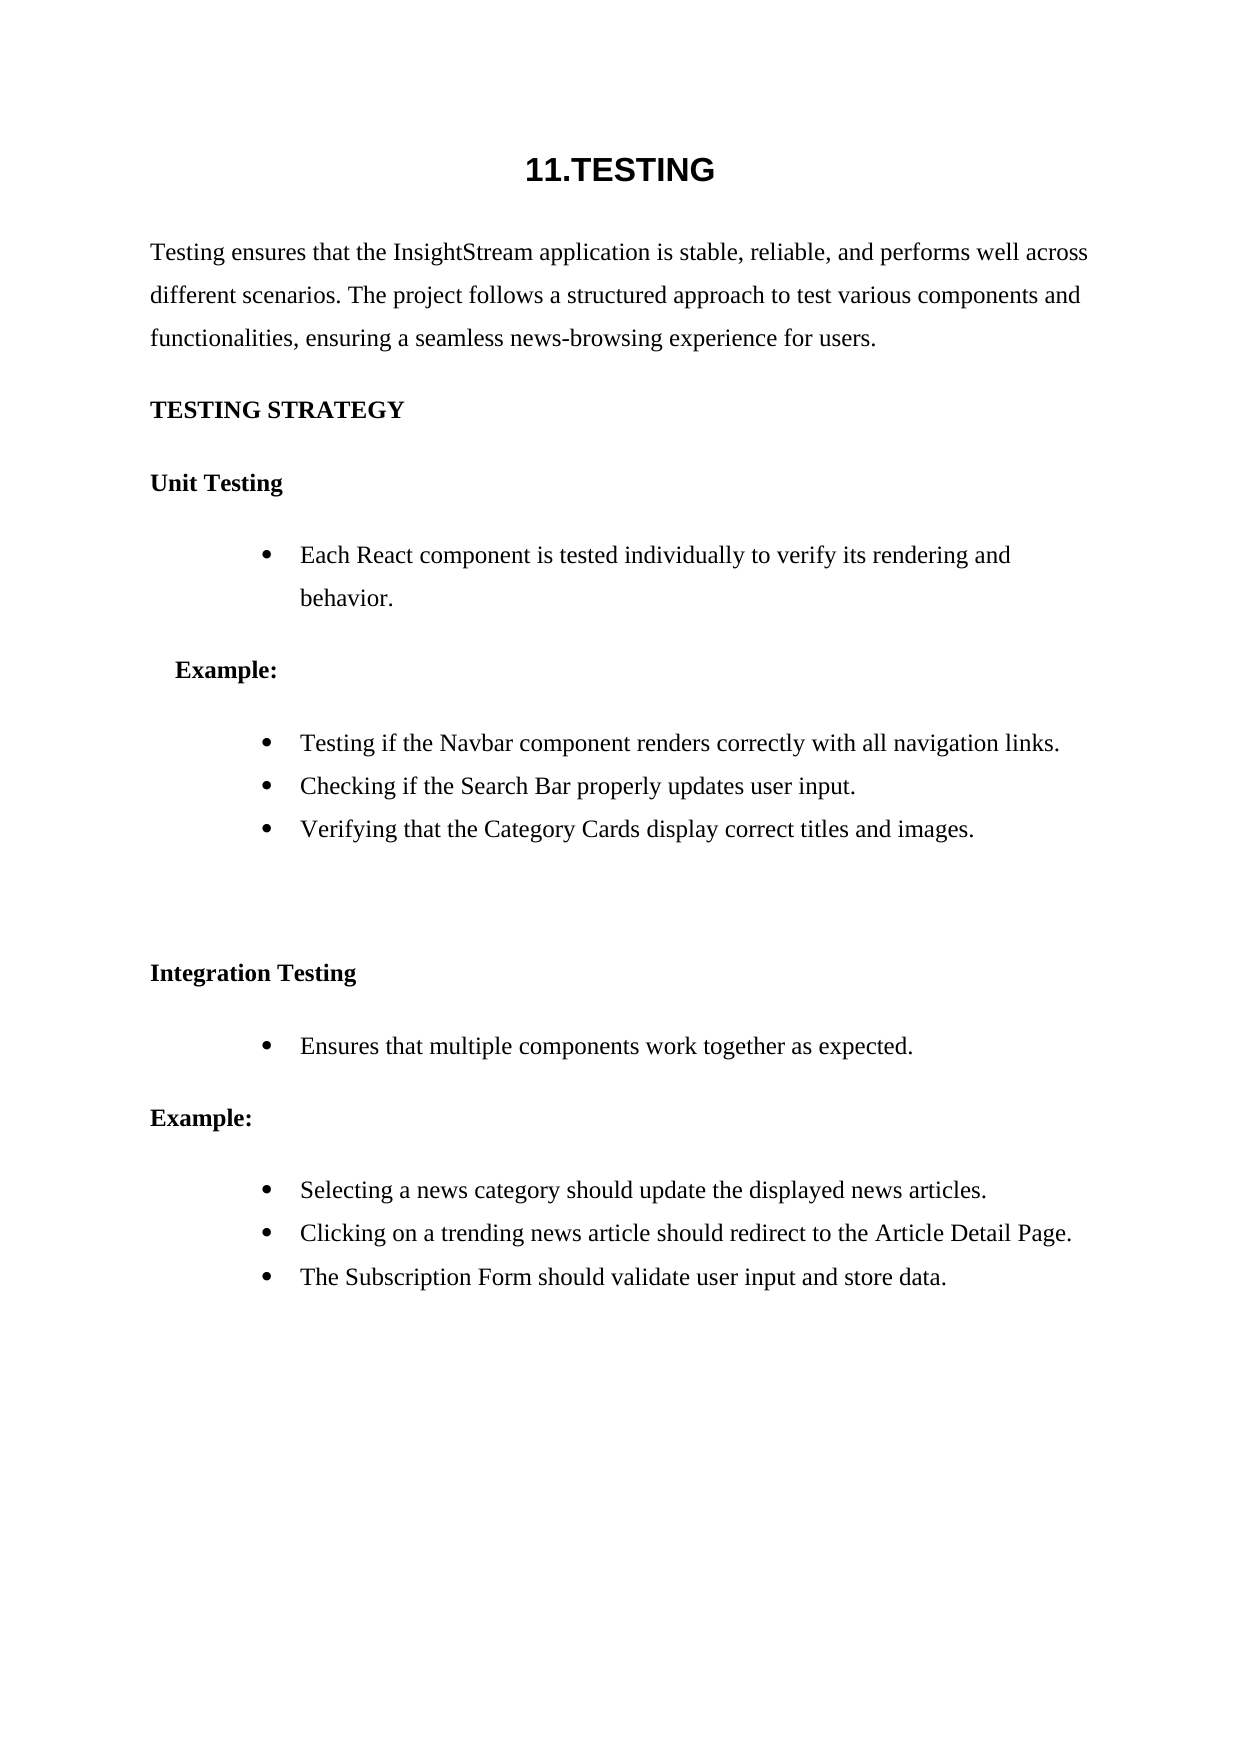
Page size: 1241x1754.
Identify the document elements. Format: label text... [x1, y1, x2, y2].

list Clicking on a trending news article should redirect to the Article Detail Page. [262, 1218, 1090, 1247]
text Integration Testing [150, 958, 1090, 987]
text TESTING STRATEGY [150, 395, 1090, 424]
list Checking if the Search Bar properly updates user input. [262, 771, 1090, 799]
text Example: [150, 655, 1090, 684]
text Unit Testing [150, 468, 1090, 496]
list Each React component is tested individually to verify its rendering and behavior. [262, 540, 1090, 612]
text 11.TESTING [150, 150, 1090, 188]
list The Subscription Form should validate user input and store data. [262, 1262, 1090, 1290]
list Selecting a news category should update the displayed news articles. [262, 1175, 1090, 1204]
text Testing ensures that the InsightStream application is stable, reliable, and performs well across different scenarios. The project follows a structured approach to test various components and functionalities, ensuring a seamless news-browsing experience for users. [150, 237, 1090, 352]
list Verifying that the Category Cards display correct titles and images. [262, 814, 1090, 843]
text Example: [150, 1103, 1090, 1132]
list Ensures that multiple components work together as expected. [262, 1031, 1090, 1059]
list Testing if the Navbar component renders correctly with all navigation links. [262, 728, 1090, 756]
